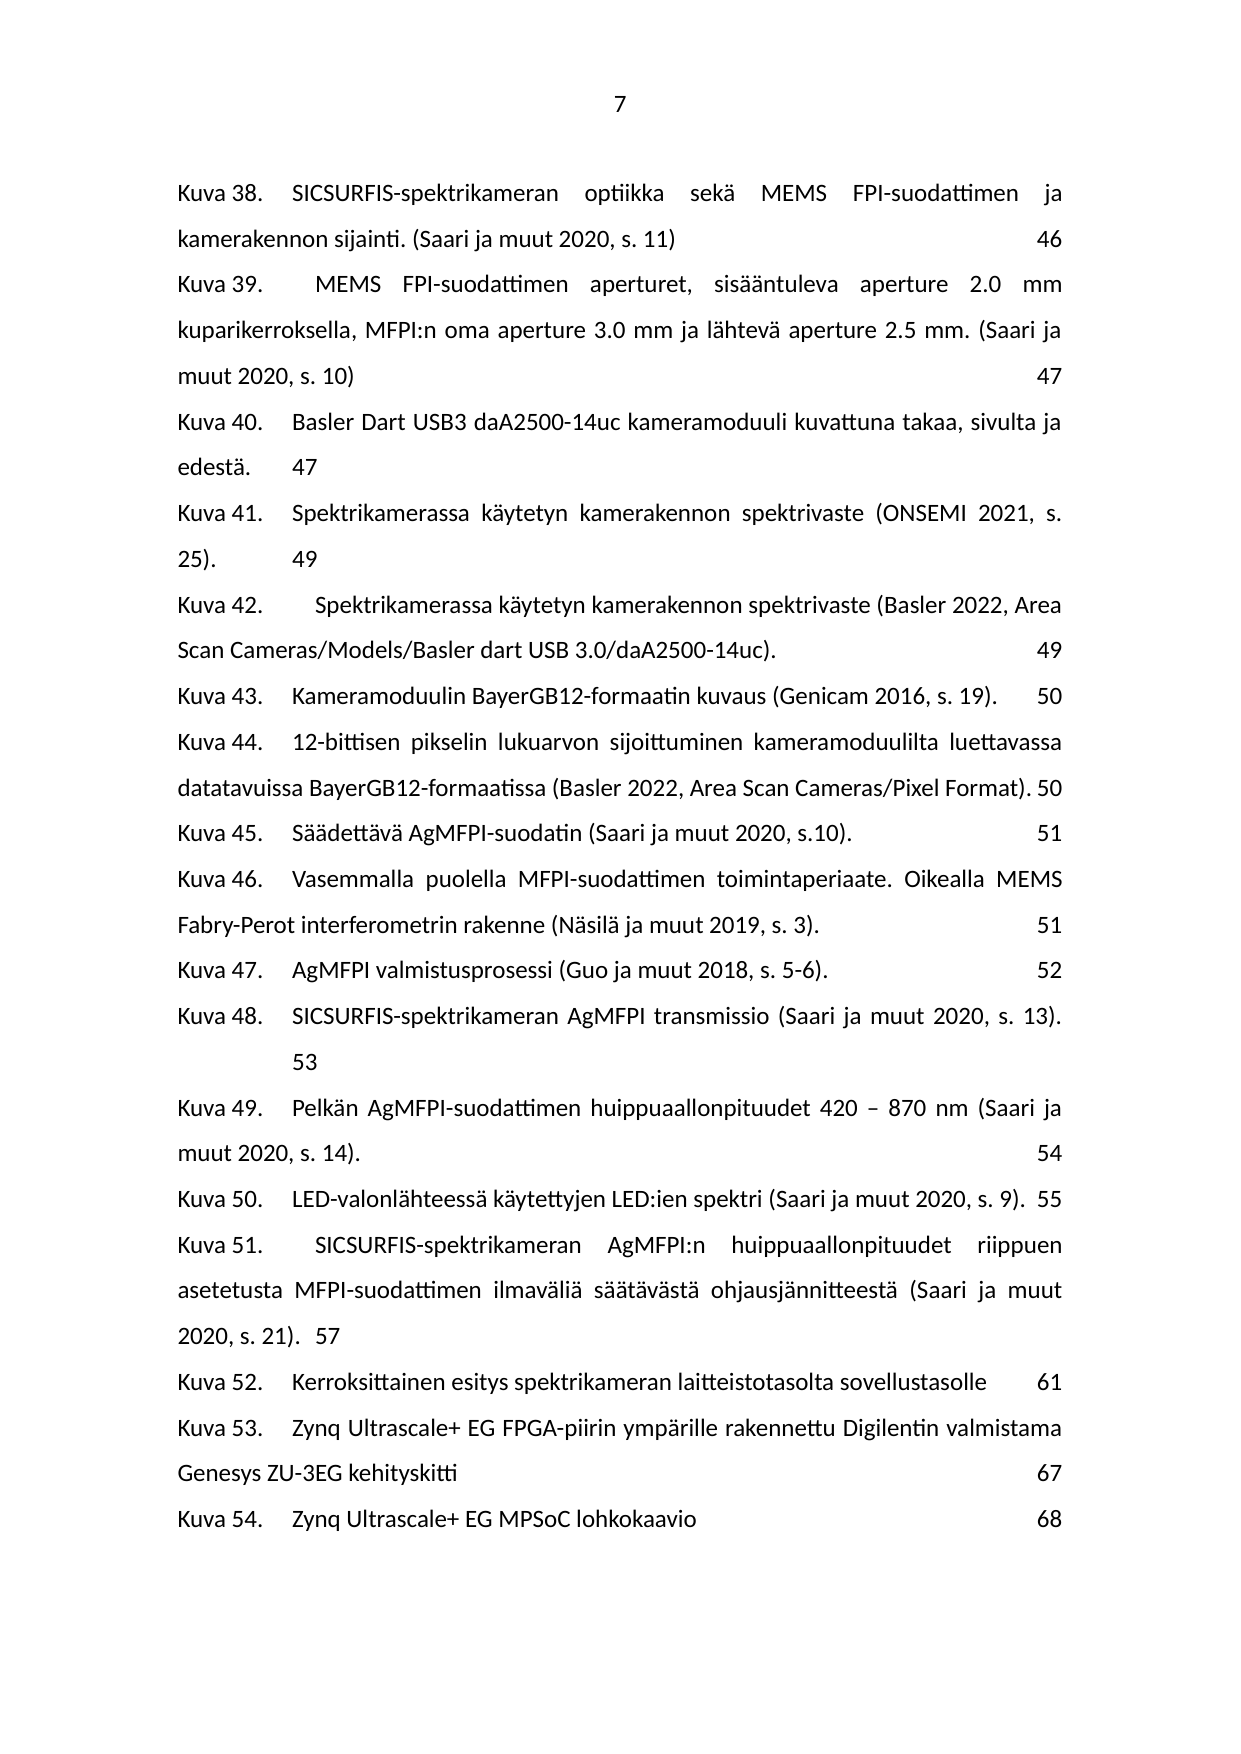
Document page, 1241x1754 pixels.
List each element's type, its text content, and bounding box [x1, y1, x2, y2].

text Kuva 54. Zynq Ultrascale+ EG MPSoC lohkokaavio 68 [177, 1503, 1063, 1534]
text Kuva 41. Spektrikamerassa käytetyn kamerakennon spektrivaste (ONSEMI 2021, s. 25). 49 [177, 497, 1063, 573]
text Kuva 39. MEMS FPI-suodattimen aperturet, sisääntuleva aperture 2.0 mm kuparikerroksella, MFPI:n oma aperture 3.0 mm ja lähtevä aperture 2.5 mm. (Saari ja muut 2020, s. 10) 47 [177, 269, 1063, 391]
text Kuva 38. SICSURFIS-spektrikameran optiikka sekä MEMS FPI-suodattimen ja kamerakennon sijainti. (Saari ja muut 2020, s. 11) 46 [177, 177, 1063, 253]
text Kuva 48. SICSURFIS-spektrikameran AgMFPI transmissio (Saari ja muut 2020, s. 13). 53 [177, 1000, 1063, 1077]
text Kuva 46. Vasemmalla puolella MFPI-suodattimen toimintaperiaate. Oikealla MEMS Fabry-Perot interferometrin rakenne (Näsilä ja muut 2019, s. 3). 51 [177, 863, 1063, 939]
text Kuva 51. SICSURFIS-spektrikameran AgMFPI:n huippuaallonpituudet riippuen asetetusta MFPI-suodattimen ilmaväliä säätävästä ohjausjännitteestä (Saari ja muut 2020, s. 21). 57 [177, 1229, 1063, 1351]
text Kuva 45. Säädettävä AgMFPI-suodatin (Saari ja muut 2020, s.10). 51 [177, 817, 1063, 848]
text Kuva 47. AgMFPI valmistusprosessi (Guo ja muut 2018, s. 5-6). 52 [177, 954, 1063, 985]
text Kuva 49. Pelkän AgMFPI-suodattimen huippuaallonpituudet 420 – 870 nm (Saari ja muut 2020, s. 14). 54 [177, 1092, 1063, 1168]
text Kuva 40. Basler Dart USB3 daA2500-14uc kameramoduuli kuvattuna takaa, sivulta ja edestä. 47 [177, 406, 1063, 482]
text Kuva 43. Kameramoduulin BayerGB12-formaatin kuvaus (Genicam 2016, s. 19). 50 [177, 680, 1063, 711]
text Kuva 52. Kerroksittainen esitys spektrikameran laitteistotasolta sovellustasolle 61 [177, 1366, 1063, 1397]
text Kuva 50. LED-valonlähteessä käytettyjen LED:ien spektri (Saari ja muut 2020, s. 9). 55 [177, 1183, 1063, 1214]
text Kuva 44. 12-bittisen pikselin lukuarvon sijoittuminen kameramoduulilta luettavassa datatavuissa BayerGB12-formaatissa (Basler 2022, Area Scan Cameras/Pixel Format). 50 [177, 726, 1063, 802]
text Kuva 42. Spektrikamerassa käytetyn kamerakennon spektrivaste (Basler 2022, Area Scan Cameras/Models/Basler dart USB 3.0/daA2500-14uc). 49 [177, 589, 1063, 665]
text Kuva 53. Zynq Ultrascale+ EG FPGA-piirin ympärille rakennettu Digilentin valmistama Genesys ZU-3EG kehityskitti 67 [177, 1412, 1063, 1488]
